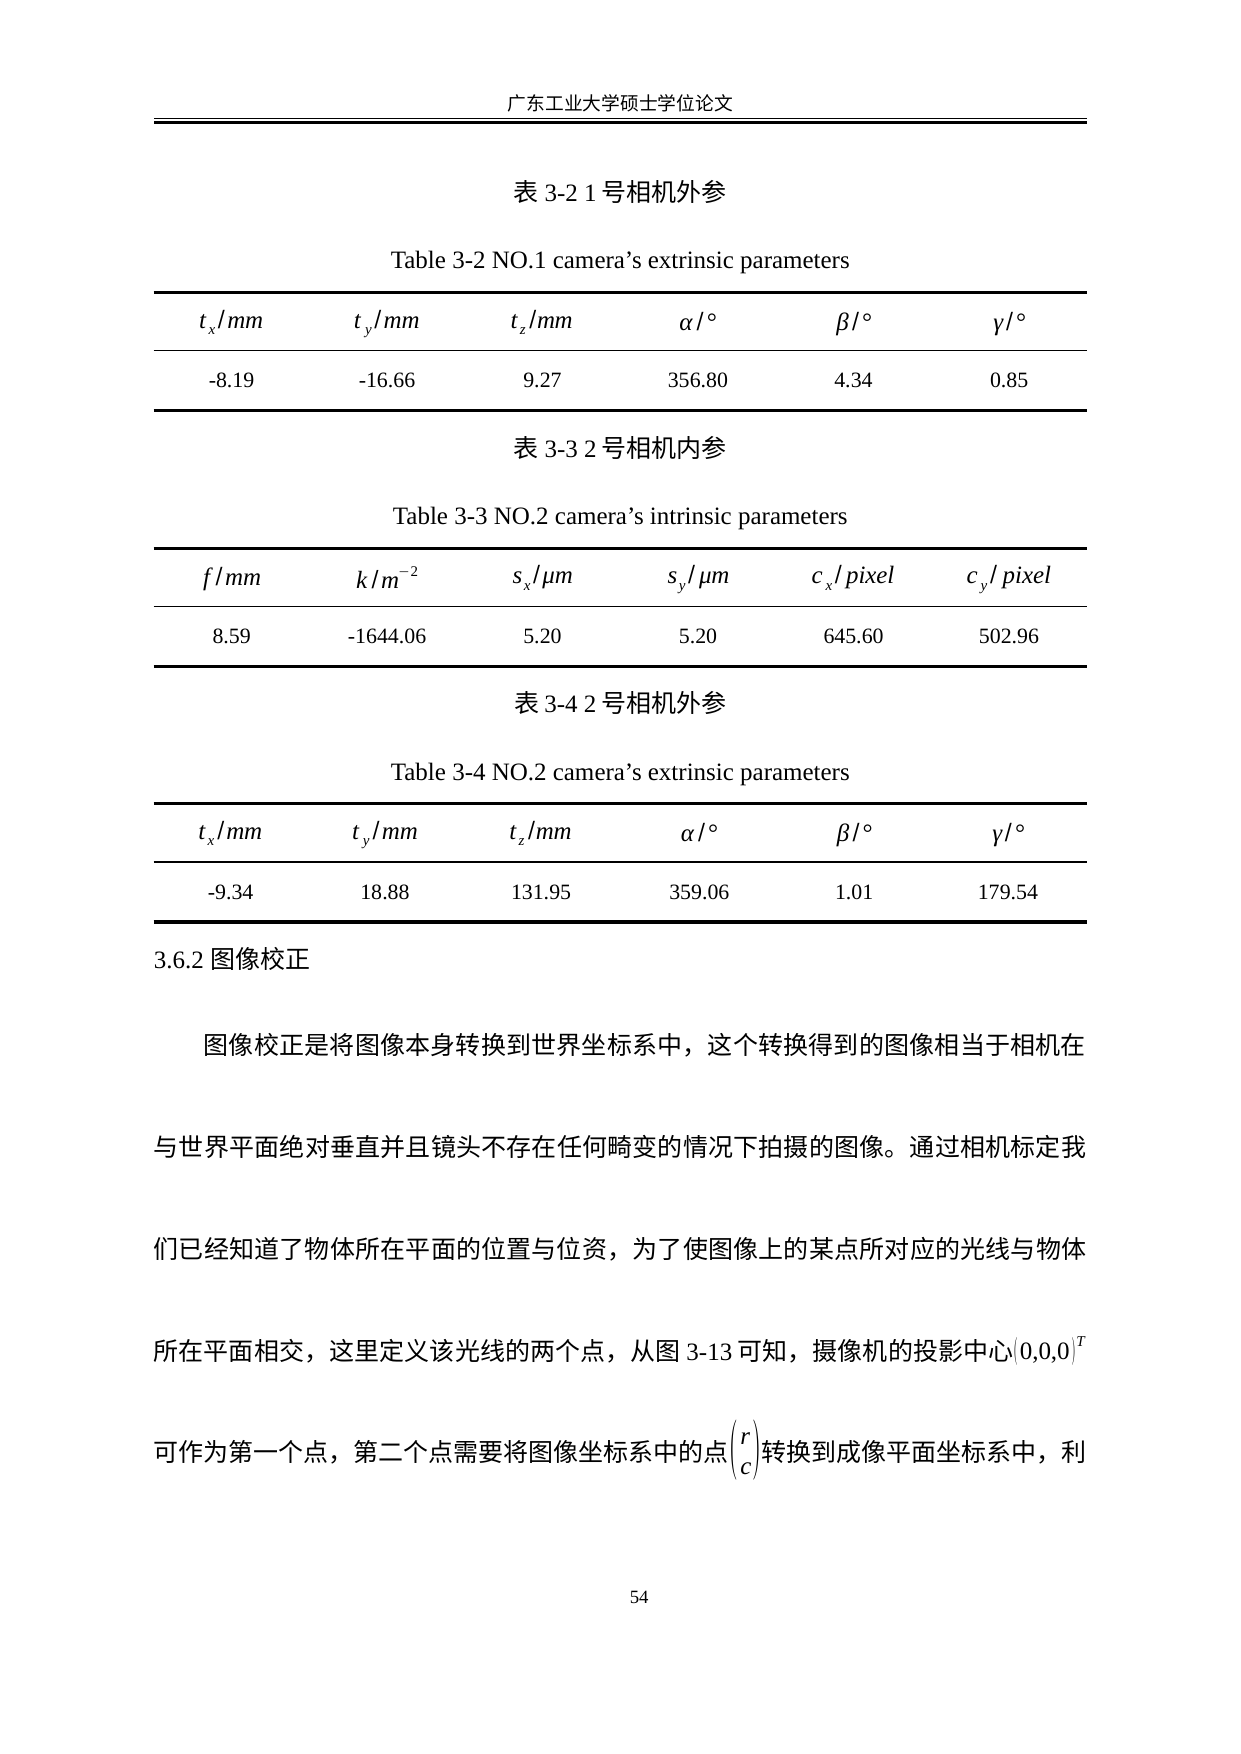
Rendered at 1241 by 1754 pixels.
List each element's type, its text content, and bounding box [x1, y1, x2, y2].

table_header [620, 294, 776, 350]
table_cell -8.19 [154, 351, 309, 409]
text 表 3-3 2号相机内参 [153, 412, 1087, 480]
table_cell -9.34 [154, 863, 307, 920]
table_header [620, 805, 779, 861]
table_header [154, 805, 307, 861]
table_cell 1.01 [779, 863, 929, 920]
table_cell 645.60 [776, 607, 931, 665]
table_cell 0.85 [931, 351, 1087, 409]
table_header [465, 550, 620, 606]
table_header [779, 805, 929, 861]
table_header [620, 550, 776, 606]
table_cell 131.95 [462, 863, 620, 920]
table_header [776, 294, 931, 350]
table_header [308, 805, 462, 861]
table_header [154, 294, 309, 350]
table_cell 4.34 [776, 351, 931, 409]
table_header [309, 294, 464, 350]
table_header [931, 550, 1087, 606]
table_cell 18.88 [308, 863, 462, 920]
table_cell -1644.06 [309, 607, 464, 665]
subtitle 3.6.2 图像校正 [153, 923, 1087, 991]
table_cell 359.06 [620, 863, 779, 920]
table_cell 8.59 [154, 607, 309, 665]
text 表3-4 2号相机外参 [153, 668, 1087, 736]
table_header [776, 550, 931, 606]
table_header [931, 294, 1087, 350]
table_header [154, 550, 309, 606]
table_cell 356.80 [620, 351, 776, 409]
text Table 3-2 NO.1 camera’s extrinsic parameters [153, 243, 1087, 277]
table_header [929, 805, 1087, 861]
table_cell 5.20 [465, 607, 620, 665]
table_header [465, 294, 620, 350]
table_cell 5.20 [620, 607, 776, 665]
table_header [462, 805, 620, 861]
text Table 3-3 NO.2 camera’s intrinsic parameters [153, 498, 1087, 532]
table_cell -16.66 [309, 351, 464, 409]
table_cell 9.27 [465, 351, 620, 409]
text Table 3-4 NO.2 camera’s extrinsic parameters [153, 754, 1087, 788]
table_cell 502.96 [931, 607, 1087, 665]
table_cell 179.54 [929, 863, 1087, 920]
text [153, 1009, 1087, 1485]
table_header [309, 550, 464, 606]
text 表 3-2 1号相机外参 [153, 157, 1087, 224]
